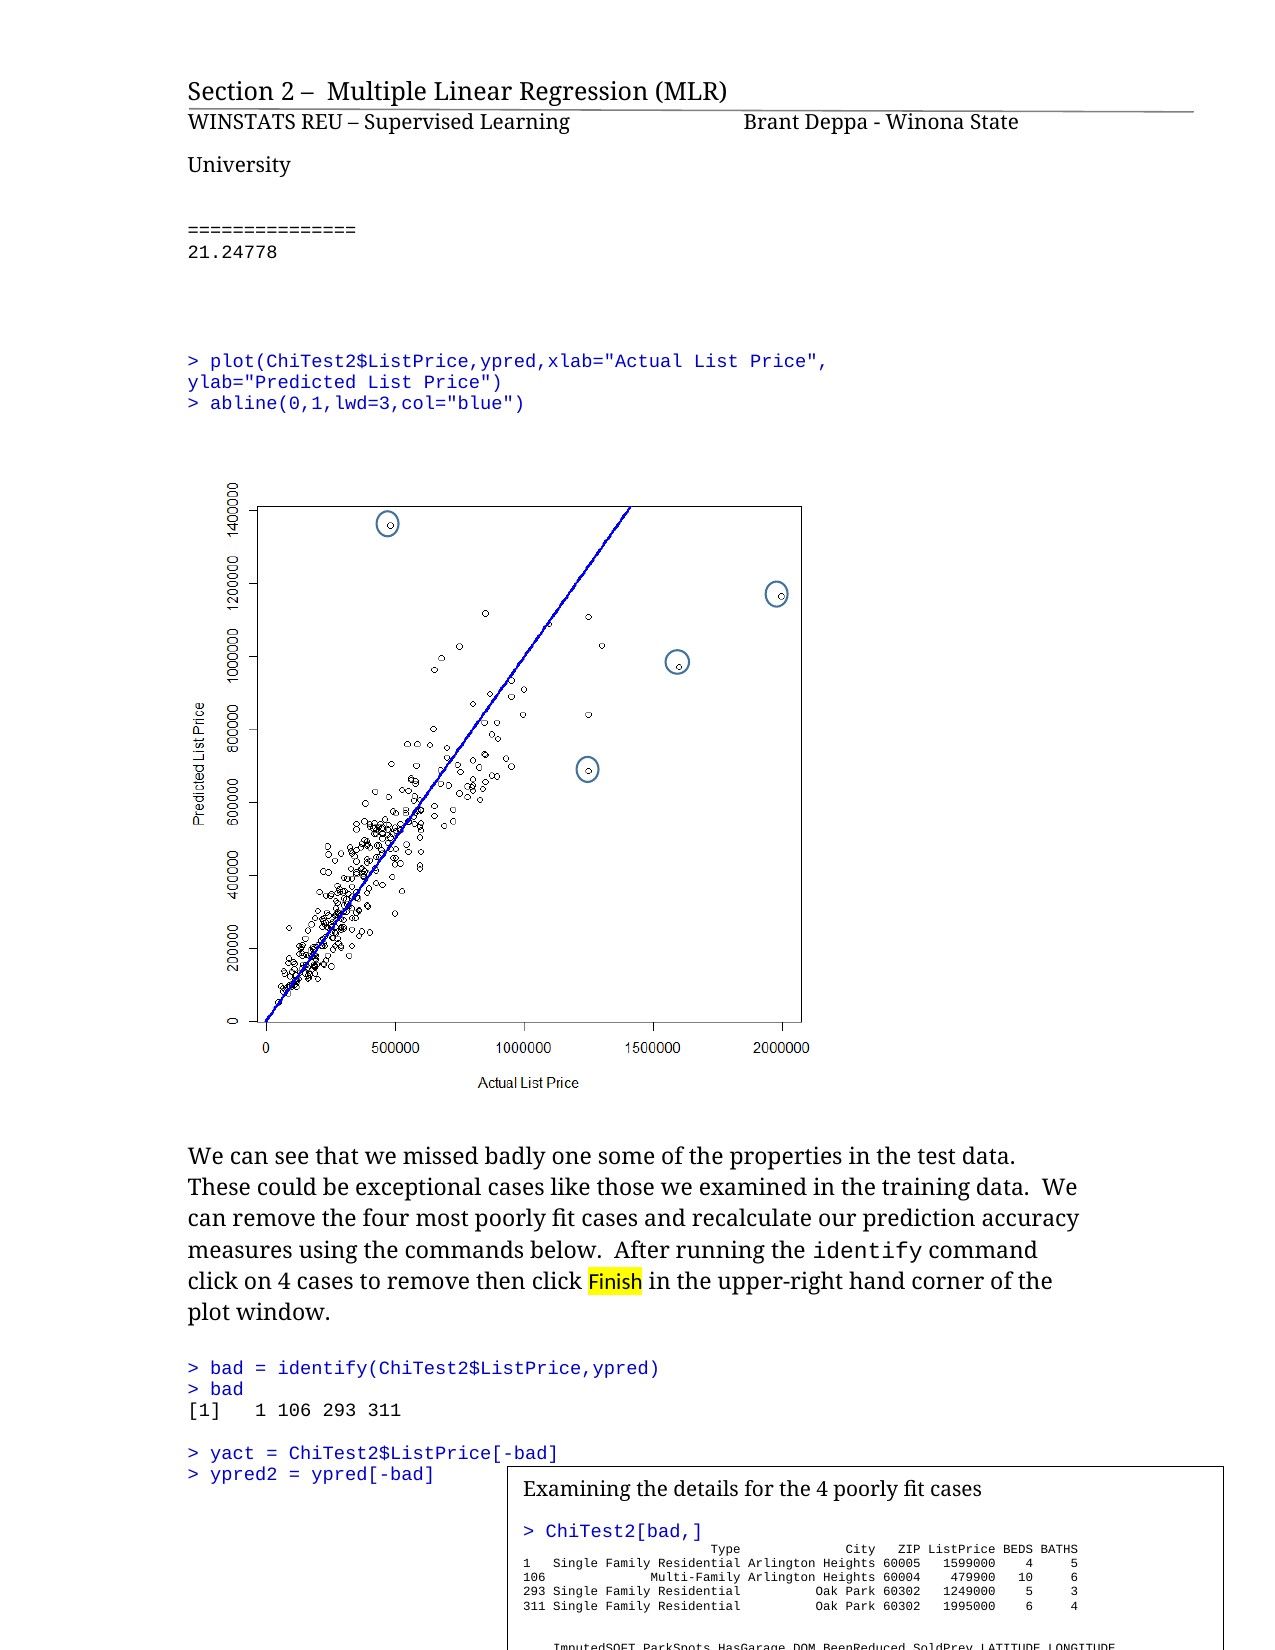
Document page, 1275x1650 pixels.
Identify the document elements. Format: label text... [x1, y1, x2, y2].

picture [187, 436, 837, 1109]
text > bad = identify(ChiTest2$ListPrice,ypred) [187, 1359, 1087, 1380]
text > plot(ChiTest2$ListPrice,ypred,xlab="Actual List Price", [187, 352, 1087, 373]
text 21.24778 [187, 242, 1087, 264]
text > ypred2 = ypred[-bad] [187, 1465, 1087, 1486]
text > bad [187, 1380, 1087, 1401]
text > abline(0,1,lwd=3,col="blue") [187, 394, 1087, 415]
text =============== [187, 221, 1087, 242]
text [1] 1 106 293 311 [187, 1401, 1087, 1422]
text We can see that we missed badly one some of the properties in the test data. These could be exceptional cases like those we examined in the training data. We can remove the four most poorly fit cases and recalculate our prediction accuracy measures using the commands below. After running the identify command click on 4 cases to remove then click Finish in the upper-right hand corner of the plot window. [187, 1140, 1087, 1327]
text > yact = ChiTest2$ListPrice[-bad] [187, 1422, 1087, 1465]
text ylab="Predicted List Price") [187, 373, 1087, 394]
